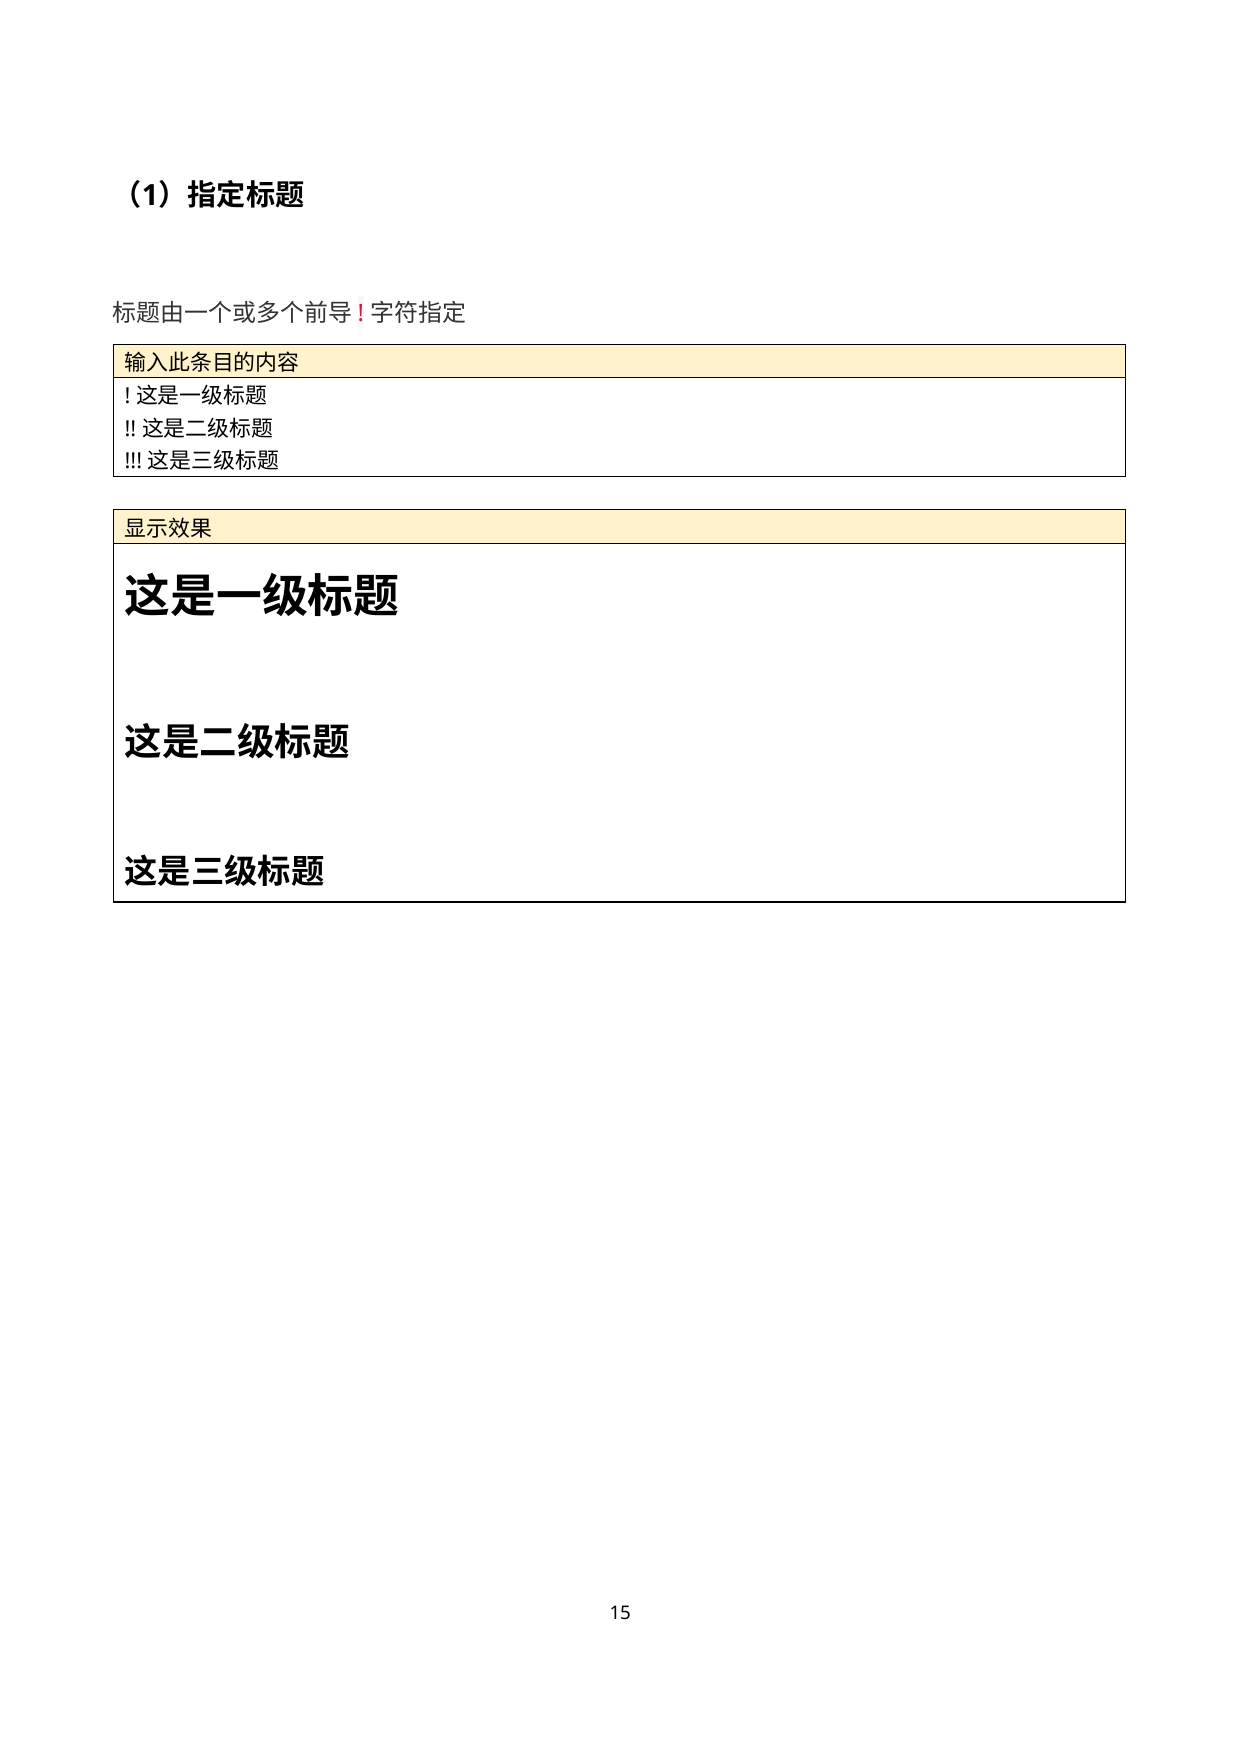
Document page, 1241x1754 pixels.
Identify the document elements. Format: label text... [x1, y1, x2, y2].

subtitle （1）指定标题 [112, 160, 1128, 225]
text 标题由一个或多个前导 ! 字符指定 [112, 279, 1128, 344]
table_cell ! 这是一级标题 !! 这是二级标题 !!! 这是三级标题 [114, 378, 1125, 476]
table_header 输入此条目的内容 [114, 345, 1125, 377]
table_cell 这是一级标题 这是二级标题 这是三级标题 [114, 544, 1125, 901]
table_header 显示效果 [114, 510, 1125, 543]
